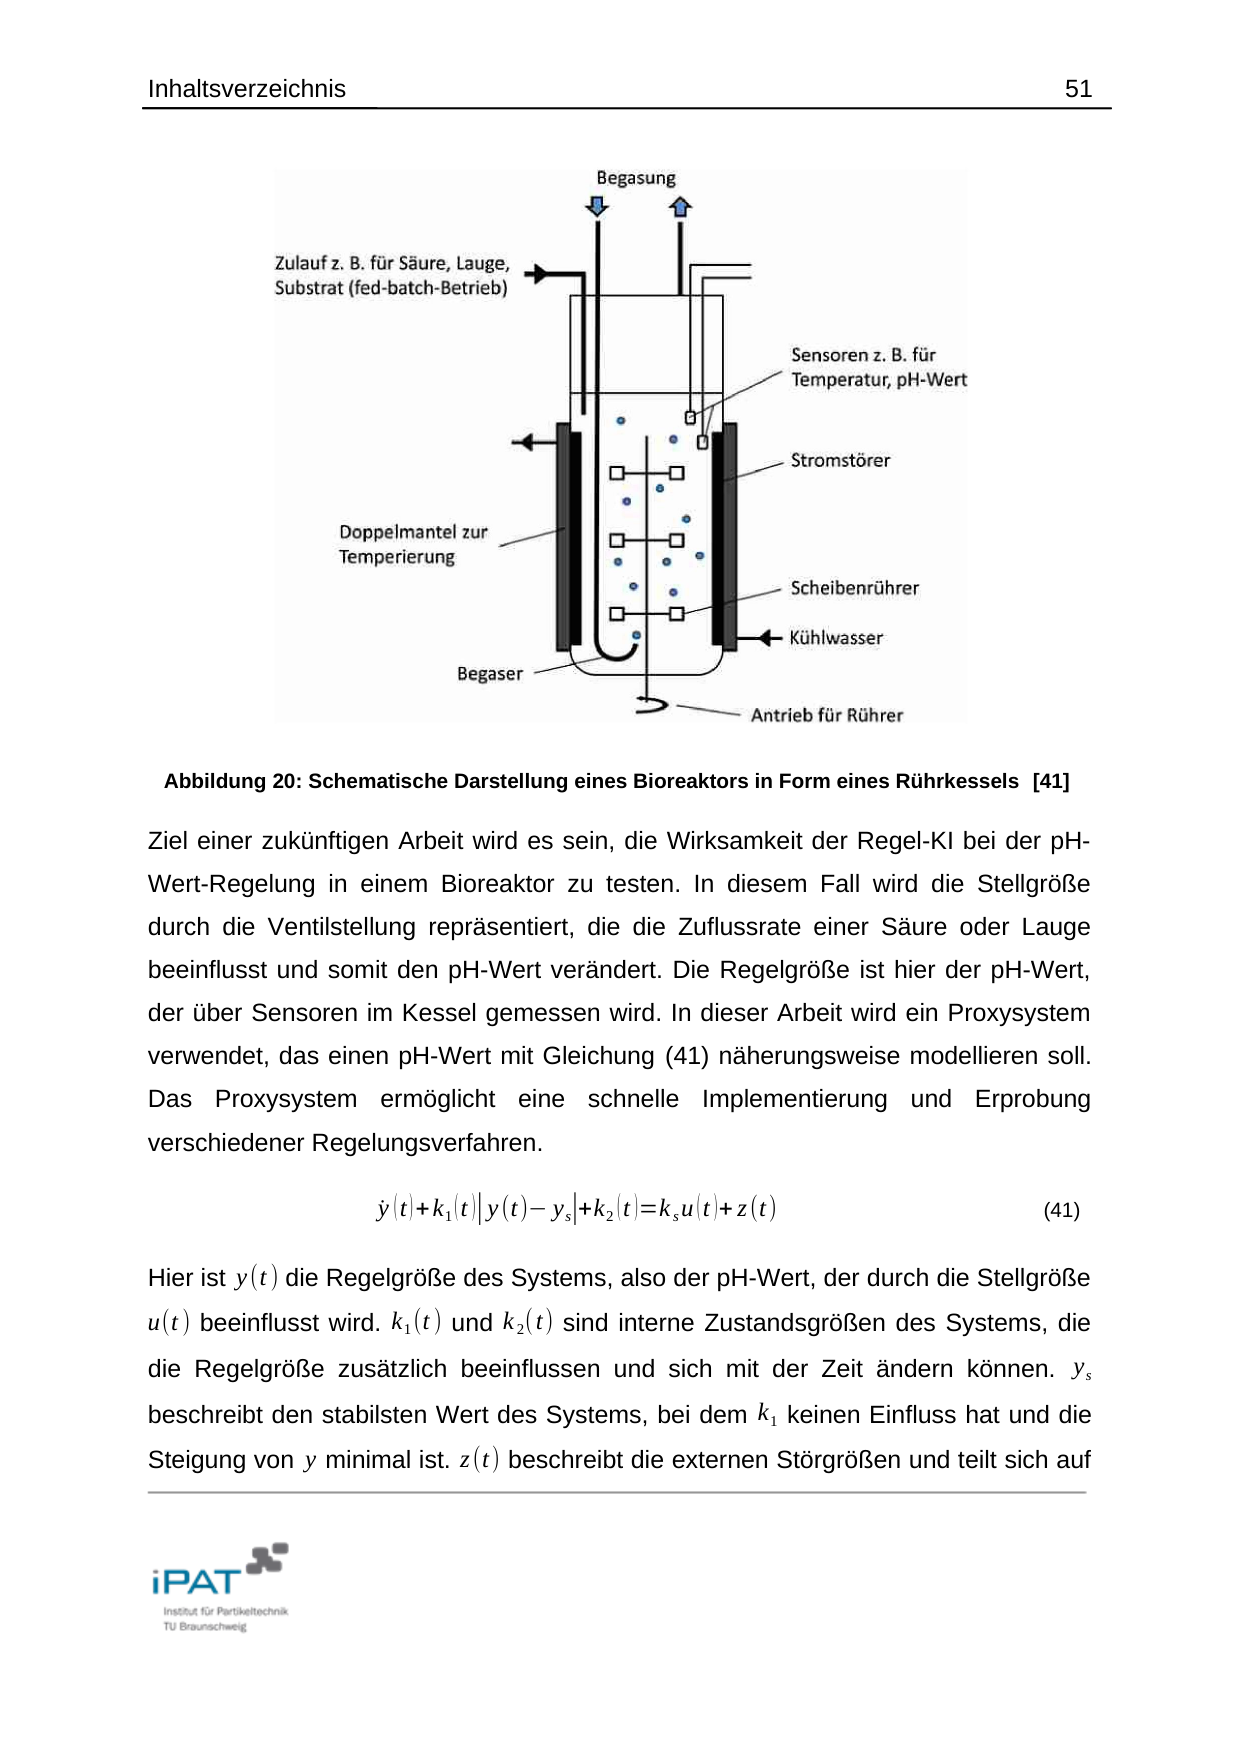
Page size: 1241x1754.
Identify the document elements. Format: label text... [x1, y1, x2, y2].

text Abbildung 20: Schematische Darstellung eines Bioreaktors in Form eines Rührkessels [148, 769, 1092, 793]
picture [147, 1491, 1090, 1496]
picture [147, 1534, 300, 1645]
table_header (41) [1004, 1192, 1091, 1262]
text Ziel einer zukünftigen Arbeit wird es sein, die Wirksamkeit der Regel-KI bei der pH-Wert-Regelung in einem Bioreaktor zu testen. In diesem Fall wird die Stellgröße durch die Ventilstellung repräsentiert, die die Zuflussrate einer Säure oder Lauge beeinflusst und somit den pH-Wert verändert. Die Regelgröße ist hier der pH-Wert, der über Sensoren im Kessel gemessen wird. In dieser Arbeit wird ein Proxysystem verwendet, das einen pH-Wert mit Gleichung (41) näherungsweise modellieren soll. Das Proxysystem ermöglicht eine schnelle Implementierung und Erprobung verschiedener Regelungsverfahren. [148, 826, 1092, 1156]
table_header [148, 1192, 1004, 1262]
picture [256, 147, 984, 734]
